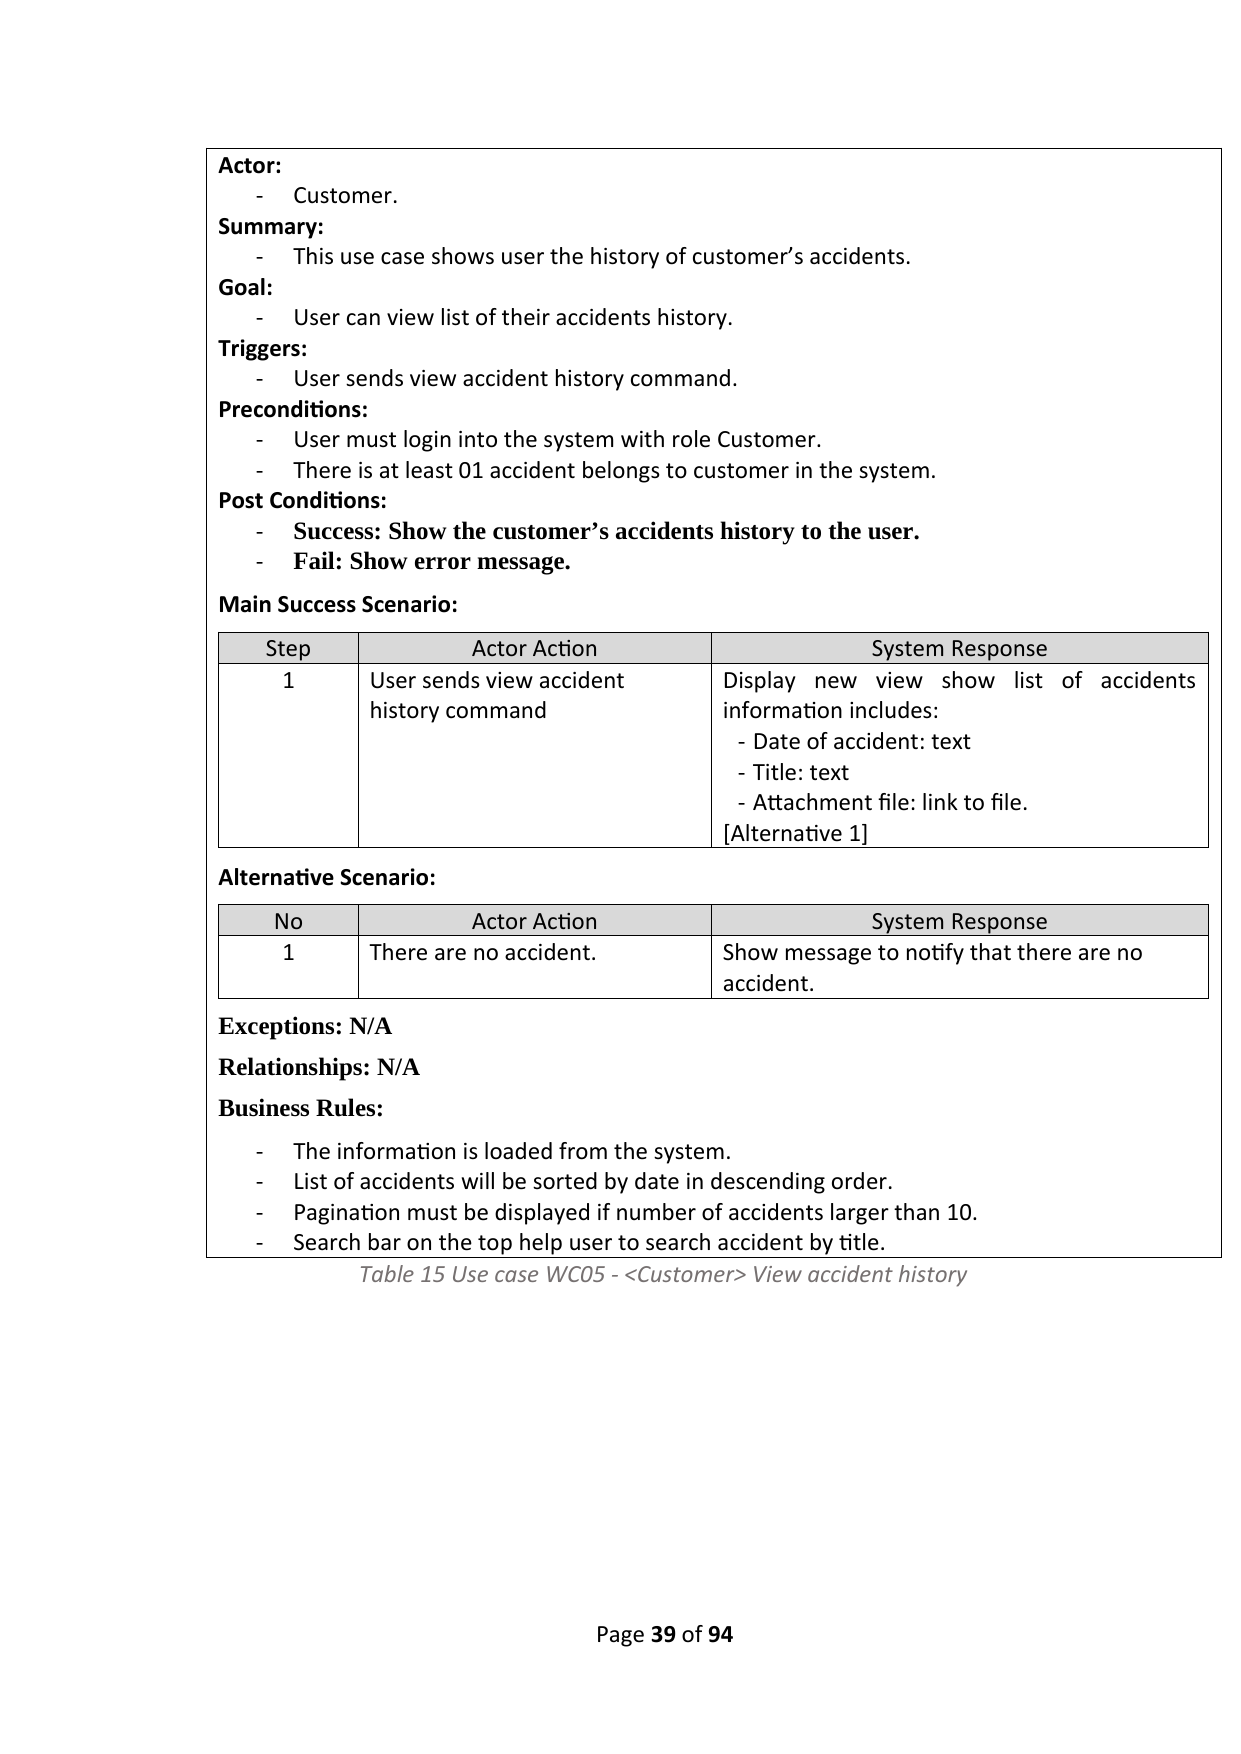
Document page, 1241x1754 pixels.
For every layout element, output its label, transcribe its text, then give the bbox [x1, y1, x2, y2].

text Table Use case WC05 - <Customer> View accident history [207, 1258, 1122, 1288]
table_cell Actor: Customer. Summary: This use case shows user the history of customer’s accidents. Goal: User can view list of their accidents history. Triggers: User sends view accident history command. Preconditions: User must login into the system with role Customer. There is at least 01 accident belongs to customer in the system. Post Conditions: Success: Show the customer’s accidents history to the user. Fail: Show error message. Main Success Scenario: Alternative Scenario: Exceptions: N/A Relationships: N/A Business Rules: The information is loaded from the system. List of accidents will be sorted by date in descending order. Pagination must be displayed if number of accidents larger than 10. Search bar on the top help user to search accident by title. [207, 149, 1221, 1257]
